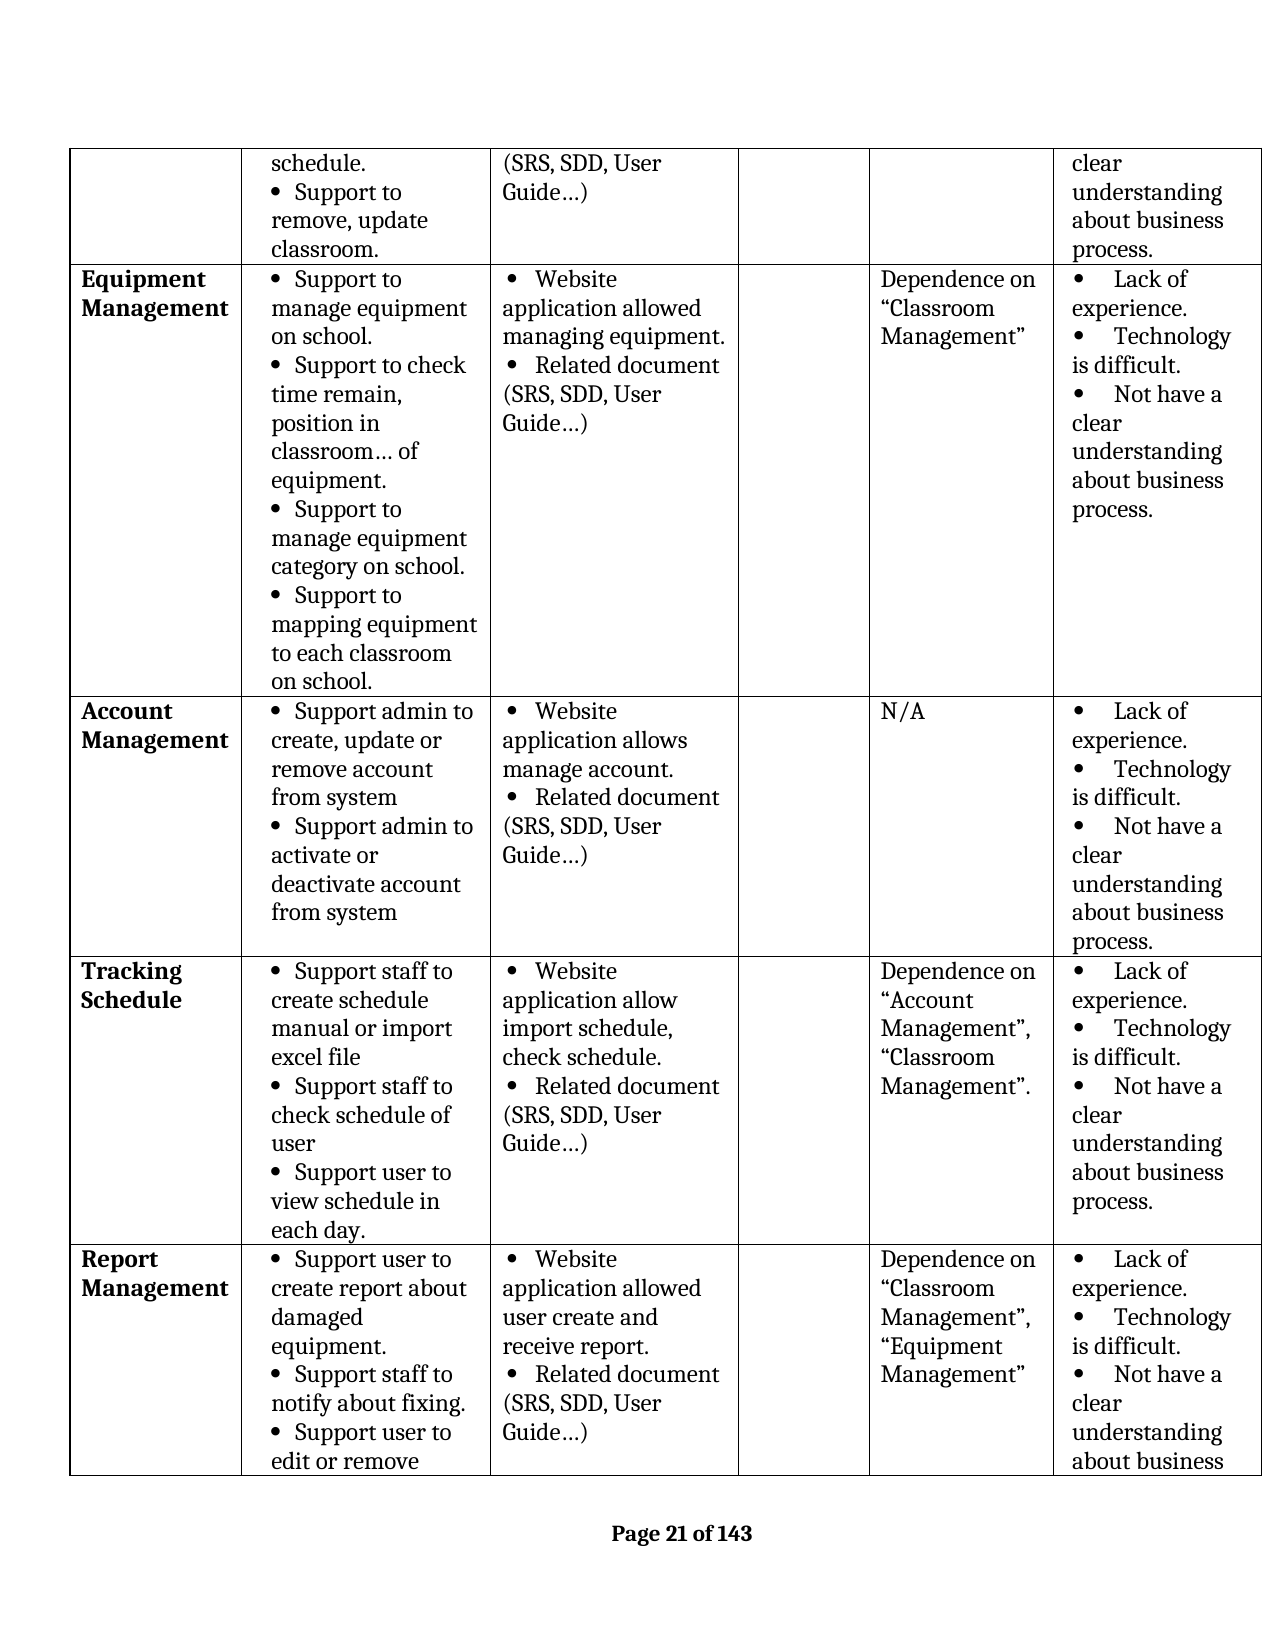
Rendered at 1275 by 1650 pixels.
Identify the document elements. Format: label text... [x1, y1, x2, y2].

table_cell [491, 1245, 738, 1475]
table_cell Support admin to create, update or remove account from system Support admin to activate or deactivate account from system [242, 697, 490, 956]
table_cell Dependence on “Classroom Management” [870, 265, 1053, 696]
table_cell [242, 149, 490, 264]
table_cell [1054, 149, 1261, 264]
table_cell Dependence on “Account Management”, “Classroom Management”. [870, 957, 1053, 1244]
table_cell Support staff to create schedule manual or import excel file Support staff to check schedule of user Support user to view schedule in each day. [242, 957, 490, 1244]
table_cell Account Management [71, 697, 241, 956]
table_cell Report Management [71, 1245, 241, 1475]
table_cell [870, 149, 1053, 264]
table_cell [1054, 1245, 1261, 1475]
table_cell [71, 149, 241, 264]
table_cell Website application allow import schedule, check schedule. Related document (SRS, SDD, User Guide…) [491, 957, 738, 1244]
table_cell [242, 1245, 490, 1475]
table_cell Website application allows manage account. Related document (SRS, SDD, User Guide…) [491, 697, 738, 956]
table_cell Support to manage equipment on school. Support to check time remain, position in classroom… of equipment. Support to manage equipment category on school. Support to mapping equipment to each classroom on school. [242, 265, 490, 696]
table_cell [739, 957, 869, 1244]
table_cell Lack of experience. Technology is difficult. Not have a clear understanding about business process. [1054, 957, 1261, 1244]
table_cell Lack of experience. Technology is difficult. Not have a clear understanding about business process. [1054, 697, 1261, 956]
table_cell [739, 697, 869, 956]
table_cell N/A [870, 697, 1053, 956]
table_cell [870, 1245, 1053, 1475]
table_cell [739, 149, 869, 264]
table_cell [491, 149, 738, 264]
table_cell Tracking Schedule [71, 957, 241, 1244]
table_cell [739, 1245, 869, 1475]
table_cell [739, 265, 869, 696]
table_cell Lack of experience. Technology is difficult. Not have a clear understanding about business process. [1054, 265, 1261, 696]
table_cell Equipment Management [71, 265, 241, 696]
table_cell Website application allowed managing equipment. Related document (SRS, SDD, User Guide…) [491, 265, 738, 696]
